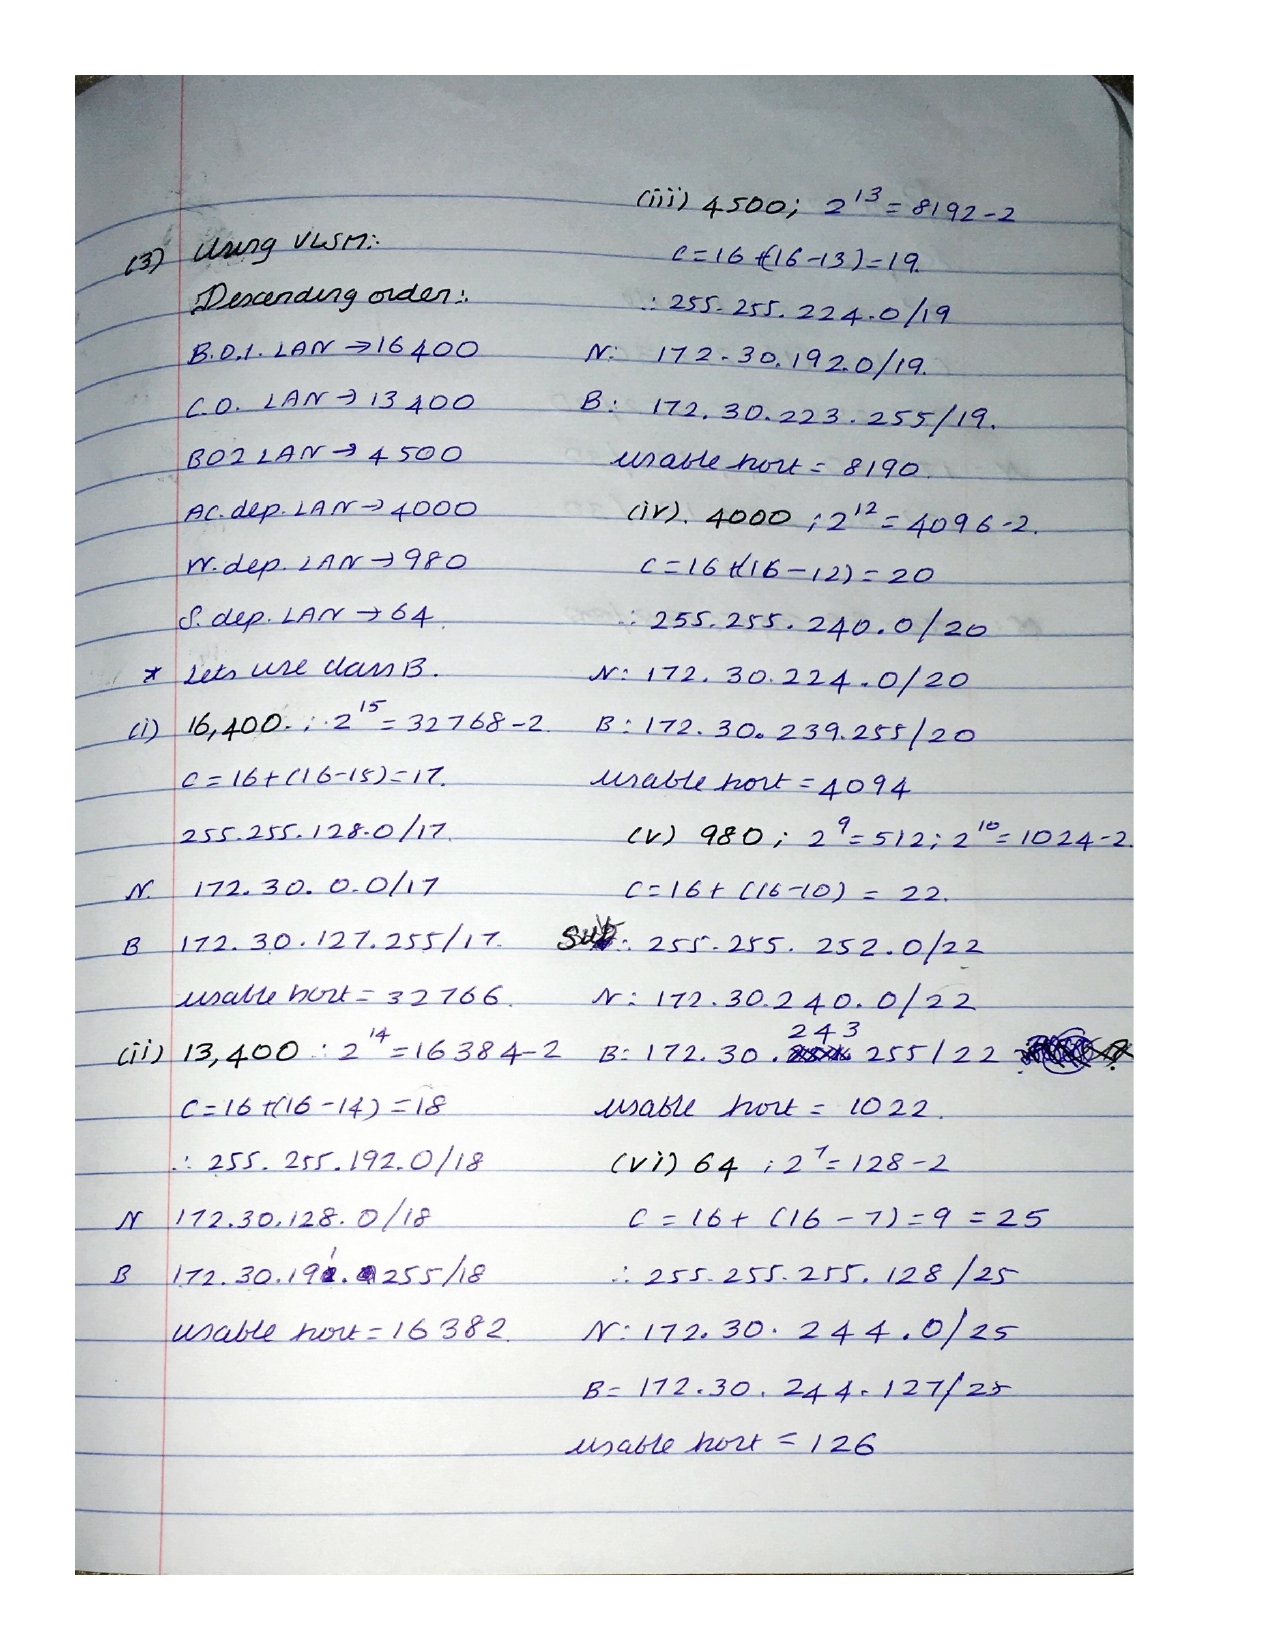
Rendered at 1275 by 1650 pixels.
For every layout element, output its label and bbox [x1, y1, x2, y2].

picture [75, 75, 1134, 1575]
